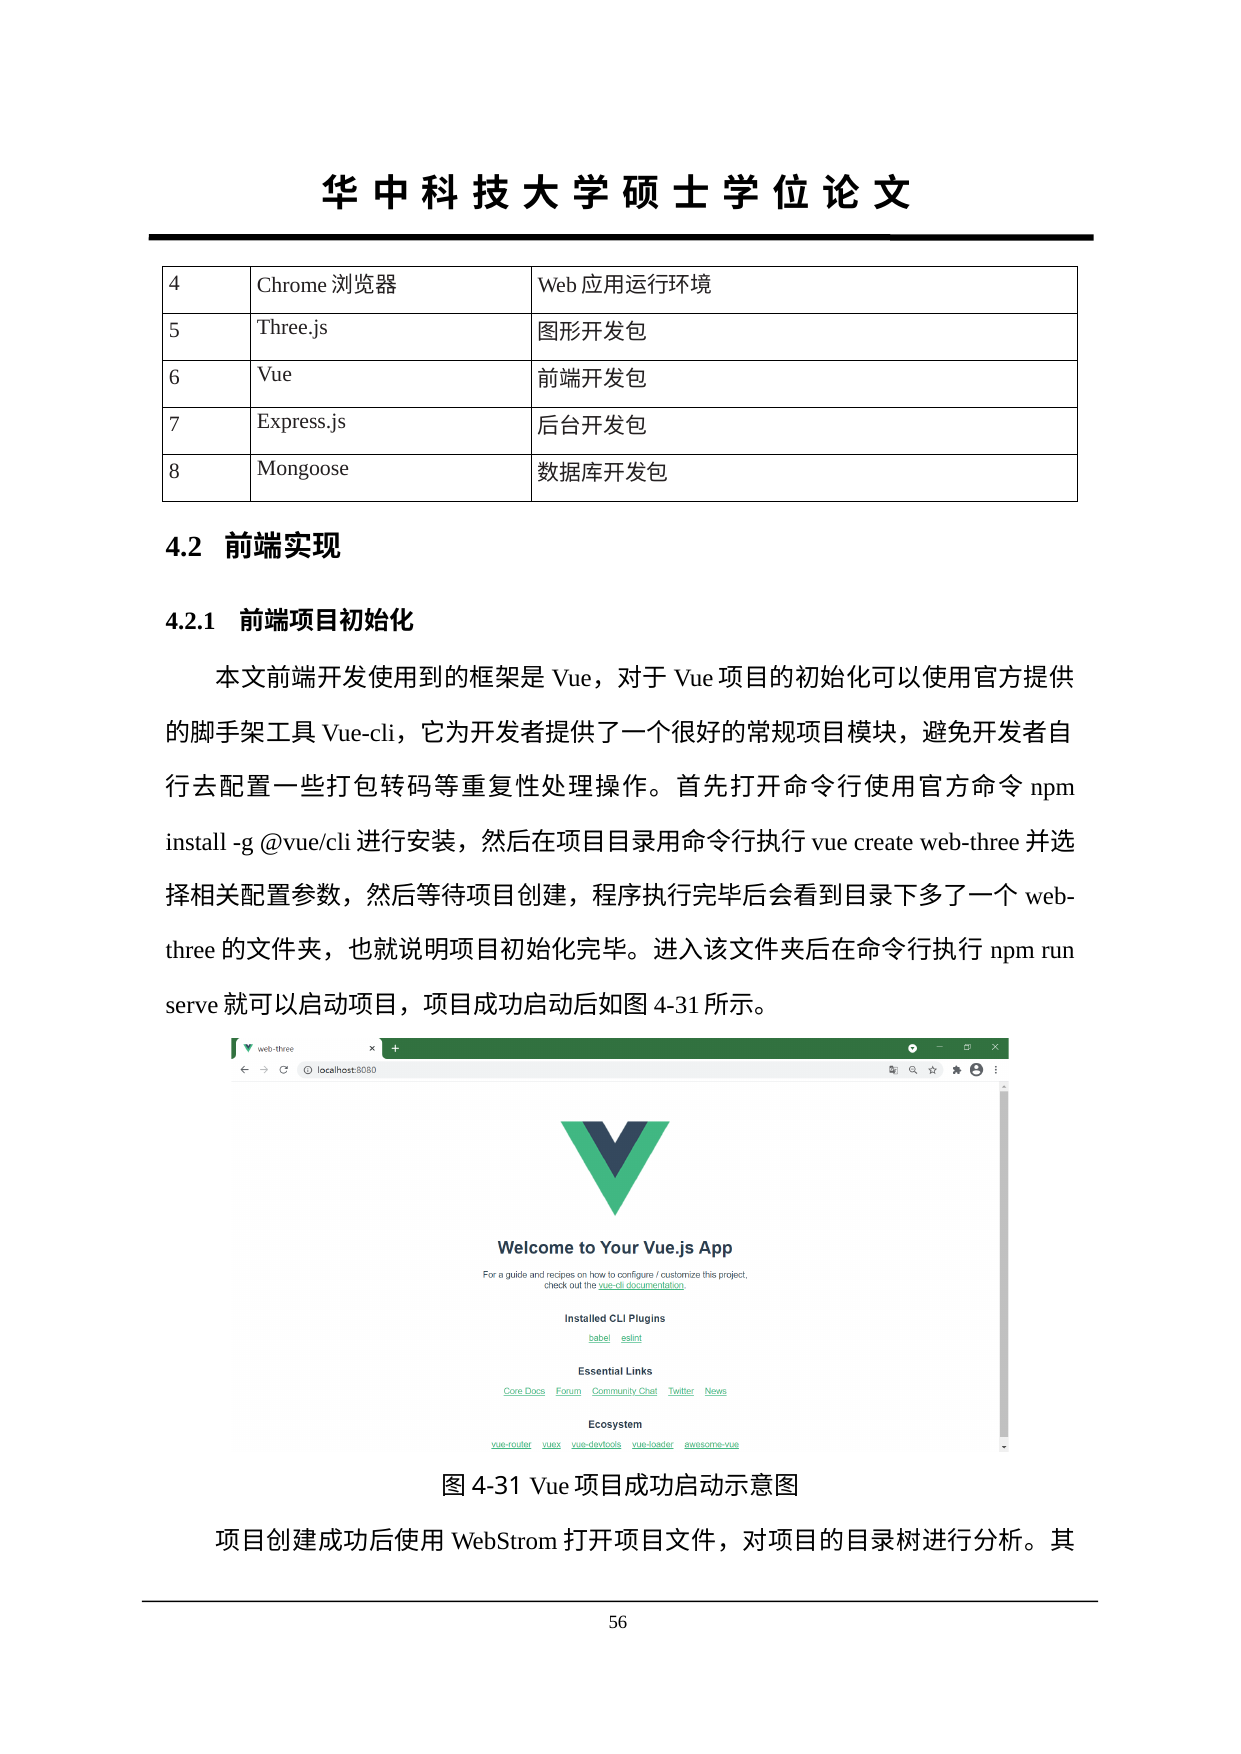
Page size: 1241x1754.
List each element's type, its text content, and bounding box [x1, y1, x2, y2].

table_cell Mongoose [251, 455, 531, 501]
table_cell 6 [163, 361, 250, 407]
table_cell Three.js [251, 314, 531, 360]
table_cell 5 [163, 314, 250, 360]
table_cell 前端开发包 [532, 361, 1077, 407]
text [165, 1520, 1075, 1556]
subtitle 前端实现 [165, 523, 1075, 565]
table_cell Web应用运行环境 [532, 267, 1077, 313]
table_cell Express.js [251, 408, 531, 454]
table_cell 4 [163, 267, 250, 313]
table_cell Vue [251, 361, 531, 407]
table_cell 7 [163, 408, 250, 454]
table_cell Chrome浏览器 [251, 267, 531, 313]
table_cell 数据库开发包 [532, 455, 1077, 501]
table_cell 图形开发包 [532, 314, 1077, 360]
table_cell 8 [163, 455, 250, 501]
table_cell 后台开发包 [532, 408, 1077, 454]
subtitle 前端项目初始化 [165, 601, 1075, 637]
picture [231, 1038, 1009, 1452]
